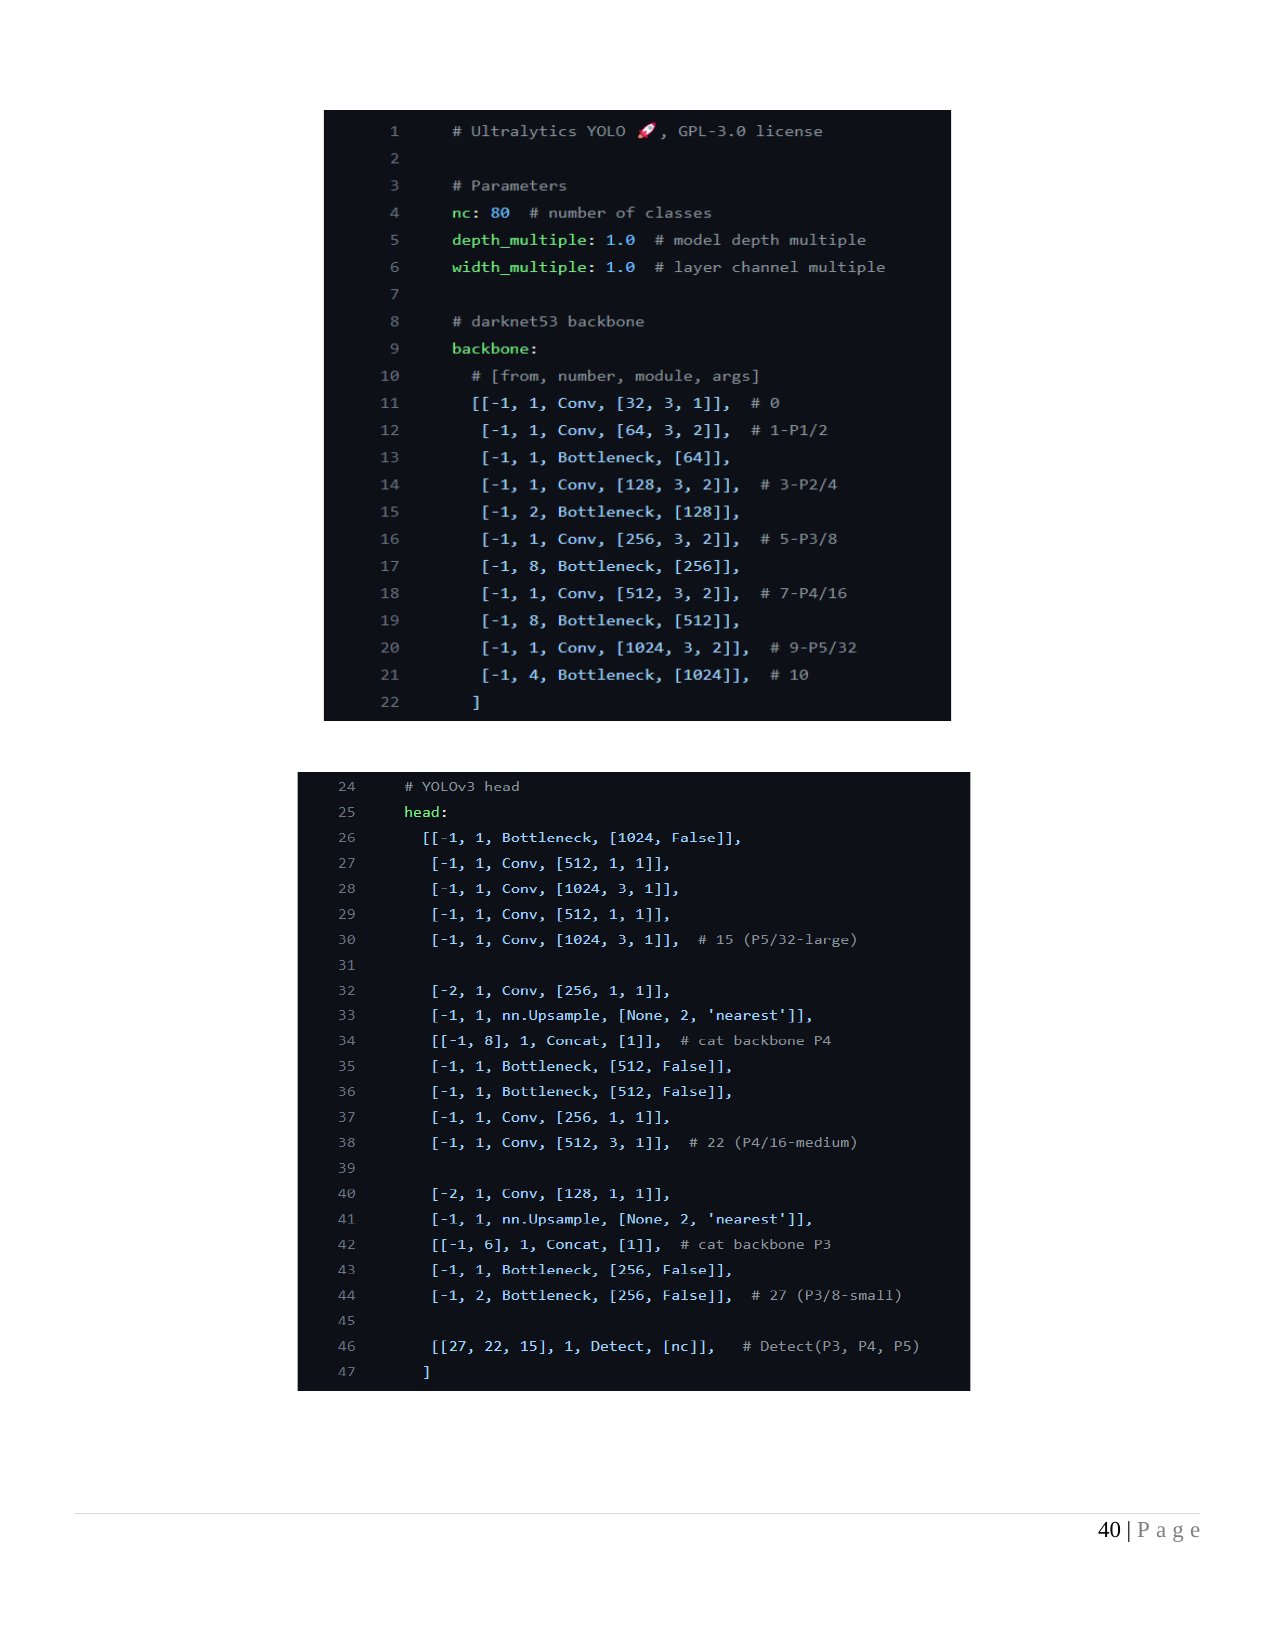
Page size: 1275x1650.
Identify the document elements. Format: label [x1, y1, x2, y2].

picture [297, 772, 971, 1391]
picture [323, 110, 952, 721]
